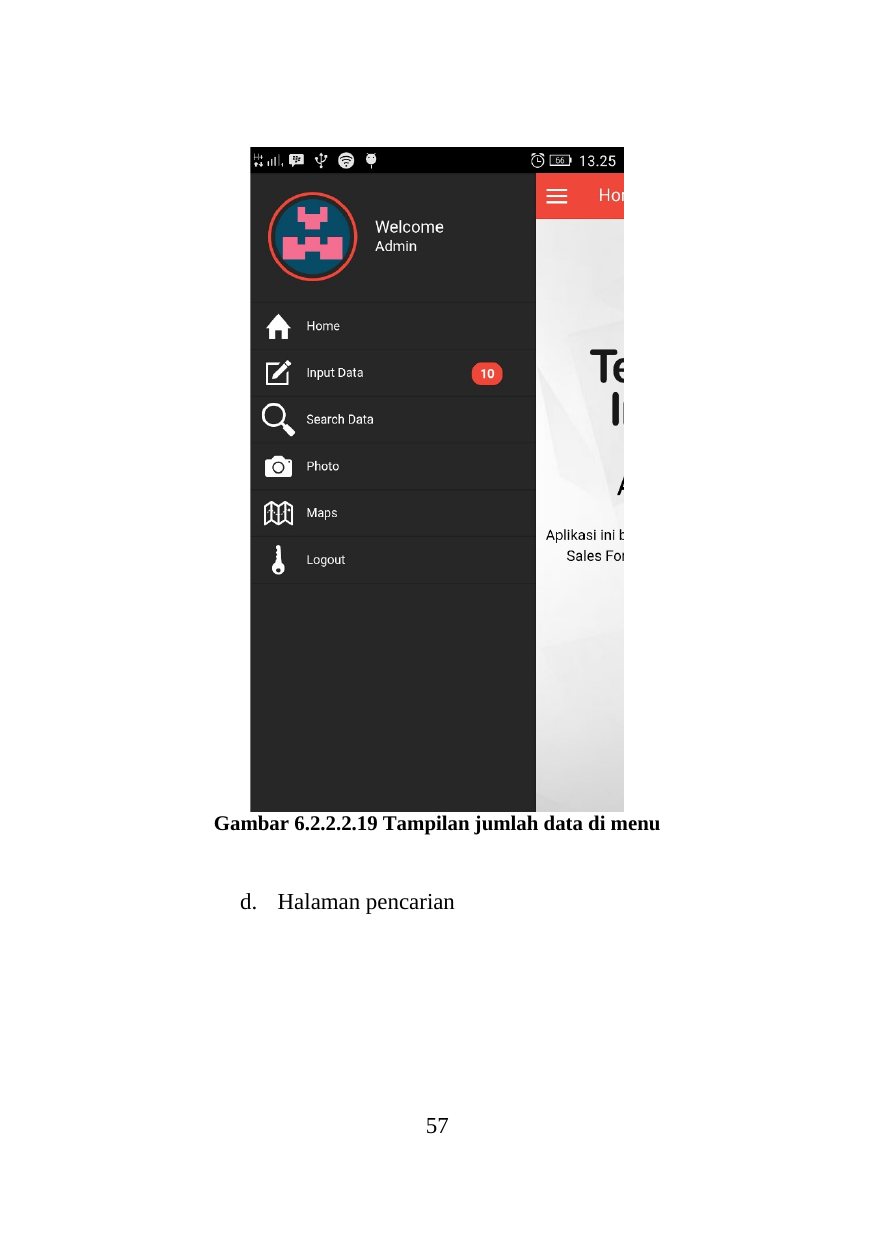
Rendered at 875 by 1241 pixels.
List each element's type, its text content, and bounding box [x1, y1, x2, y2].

picture [250, 147, 624, 812]
list Halaman pencarian [240, 888, 756, 914]
